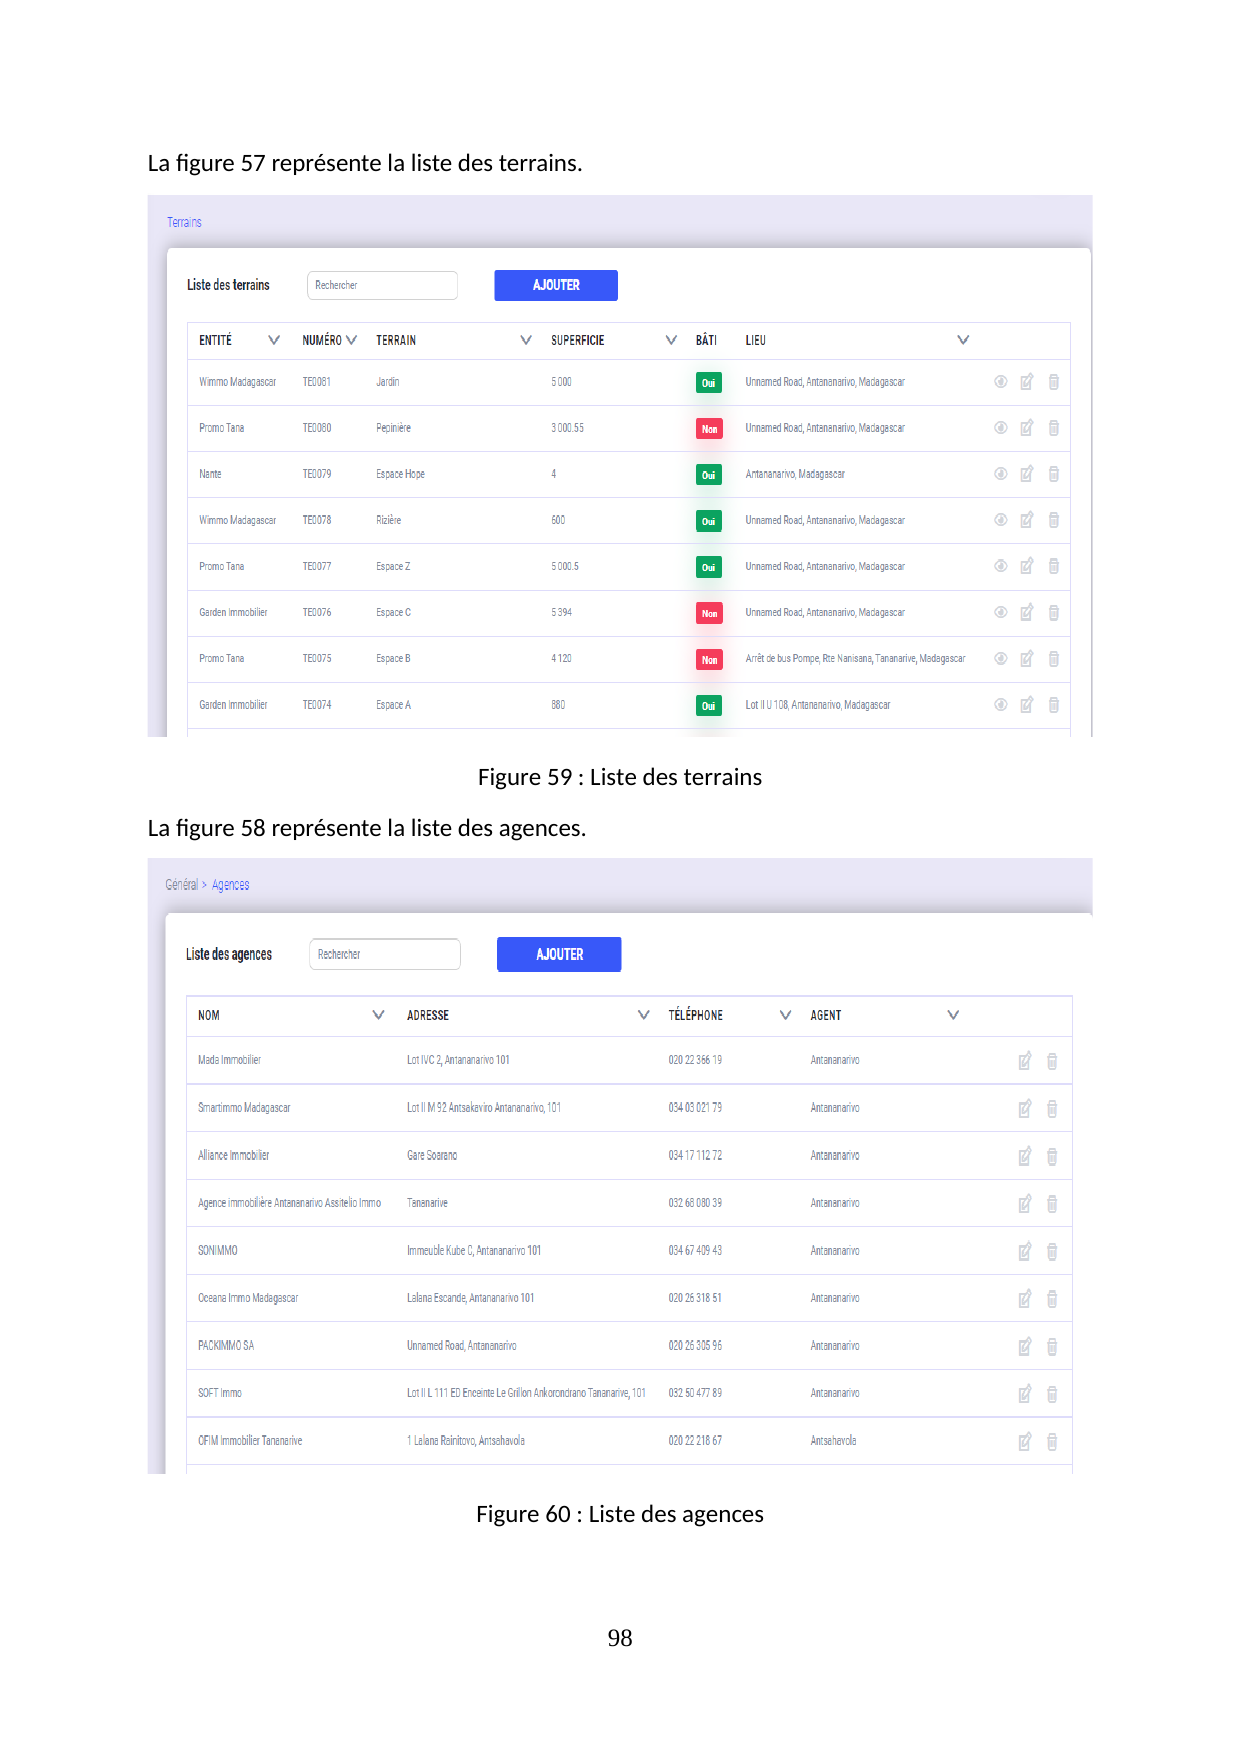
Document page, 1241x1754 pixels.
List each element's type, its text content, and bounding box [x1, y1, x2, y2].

text Figure 60 : Liste des agences [148, 1498, 1093, 1528]
picture [147, 193, 1093, 737]
picture [147, 858, 1093, 1474]
text La figure 58 représente la liste des agences. [148, 812, 1093, 843]
text La figure 57 représente la liste des terrains. [148, 148, 1093, 178]
text Figure 59 : Liste des terrains [148, 761, 1093, 792]
